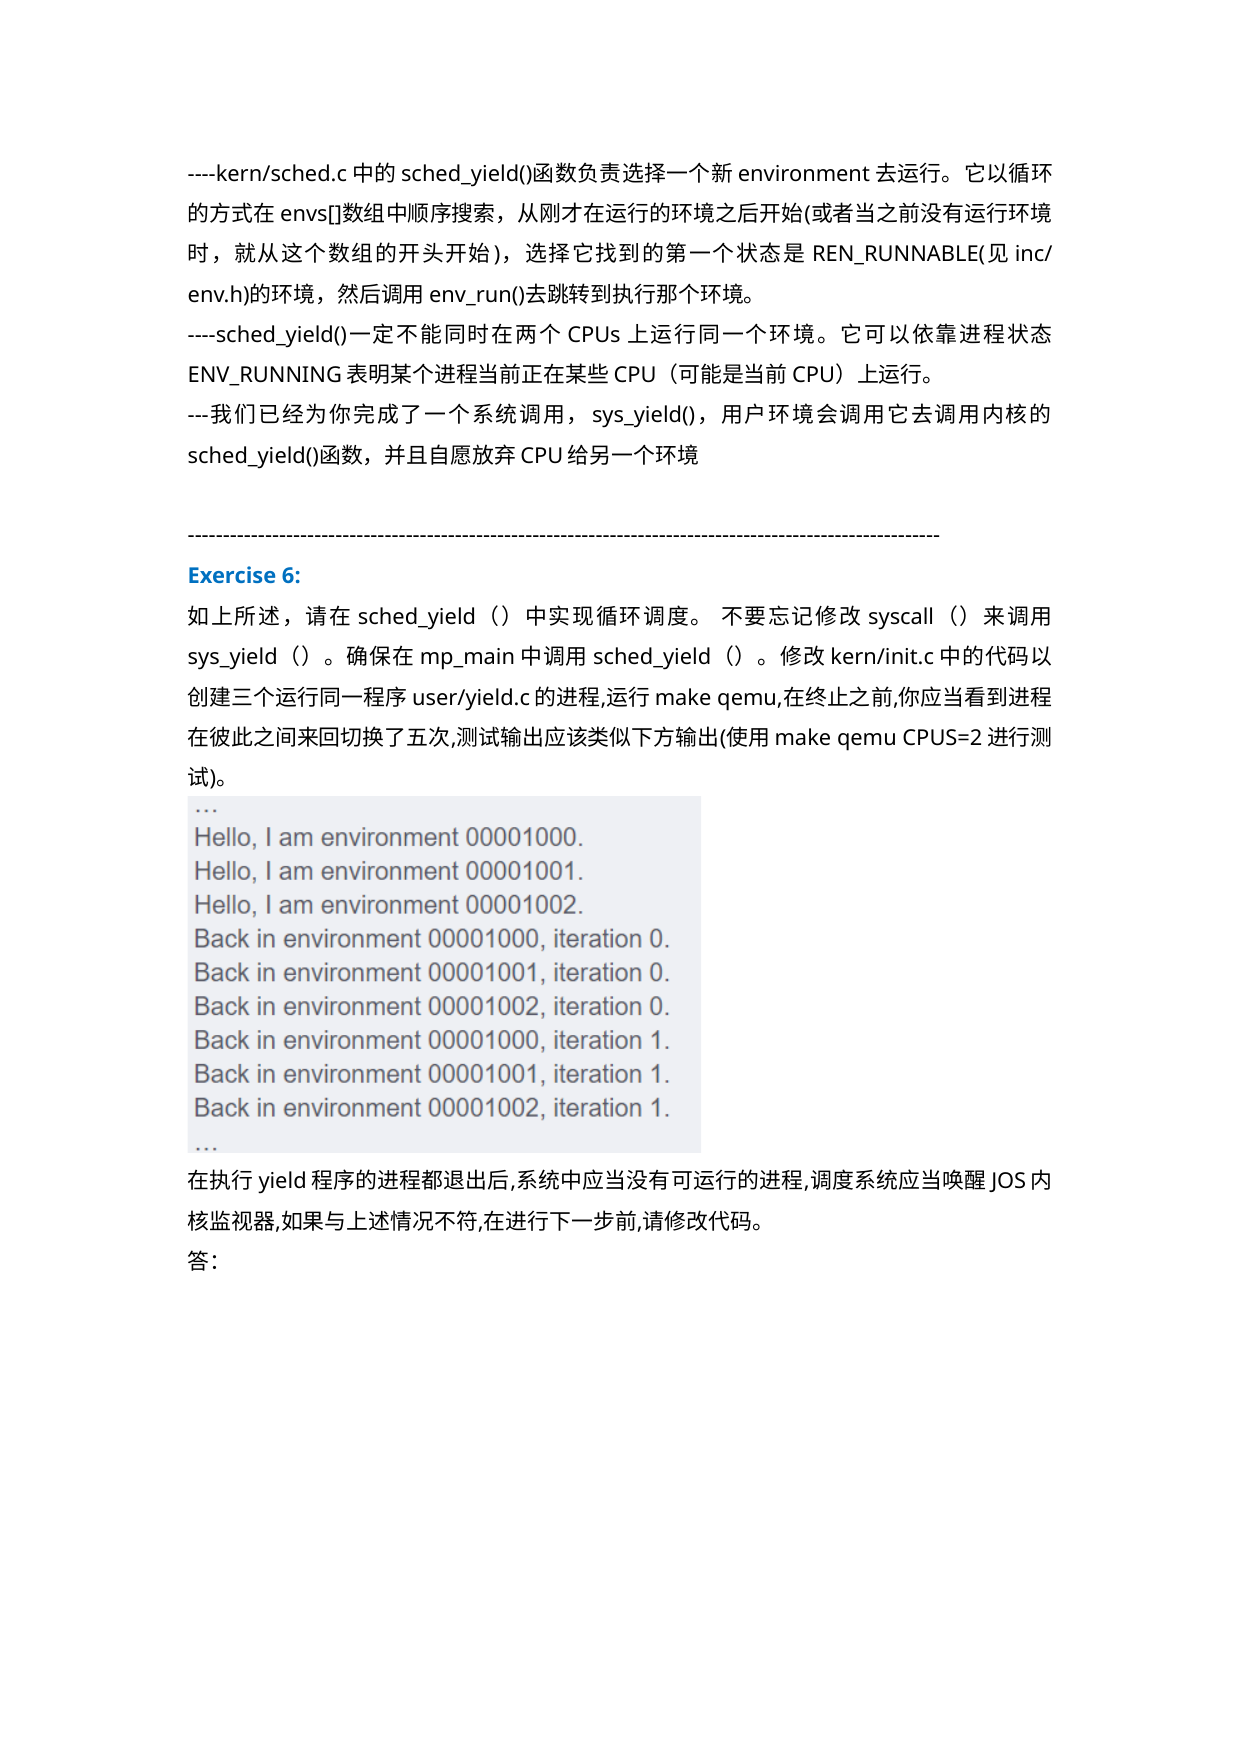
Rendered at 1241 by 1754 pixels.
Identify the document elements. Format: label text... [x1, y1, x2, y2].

text ----kern/sched.c中的sched_yield()函数负责选择一个新environment去运行。它以循环的方式在envs[]数组中顺序搜索，从刚才在运行的环境之后开始(或者当之前没有运行环境时，就从这个数组的开头开始)，选择它找到的第一个状态是REN_RUNNABLE(见inc/env.h)的环境，然后调用env_run()去跳转到执行那个环境。 [187, 151, 1053, 313]
text ----sched_yield()一定不能同时在两个CPUs上运行同一个环境。它可以依靠进程状态ENV_RUNNING表明某个进程当前正在某些CPU（可能是当前CPU）上运行。 [187, 313, 1053, 393]
text 如上所述，请在sched_yield（）中实现循环调度。 不要忘记修改syscall（）来调用sys_yield（）。确保在mp_main中调用sched_yield（）。修改kern/init.c中的代码以创建三个运行同一程序user/yield.c的进程,运行make qemu,在终止之前,你应当看到进程在彼此之间来回切换了五次,测试输出应该类似下方输出(使用make qemu CPUS=2进行测试)。 [187, 595, 1053, 796]
picture [187, 796, 702, 1153]
text 在执行yield程序的进程都退出后,系统中应当没有可运行的进程,调度系统应当唤醒JOS内核监视器,如果与上述情况不符,在进行下一步前,请修改代码。 [187, 1159, 1053, 1240]
text ---我们已经为你完成了一个系统调用，sys_yield()，用户环境会调用它去调用内核的sched_yield()函数，并且自愿放弃CPU给另一个环境 [187, 393, 1053, 474]
text Exercise 6: [187, 554, 1053, 595]
text 答： [187, 1240, 1053, 1280]
text ----------------------------------------------------------------------------------------------------------- [187, 514, 1053, 554]
